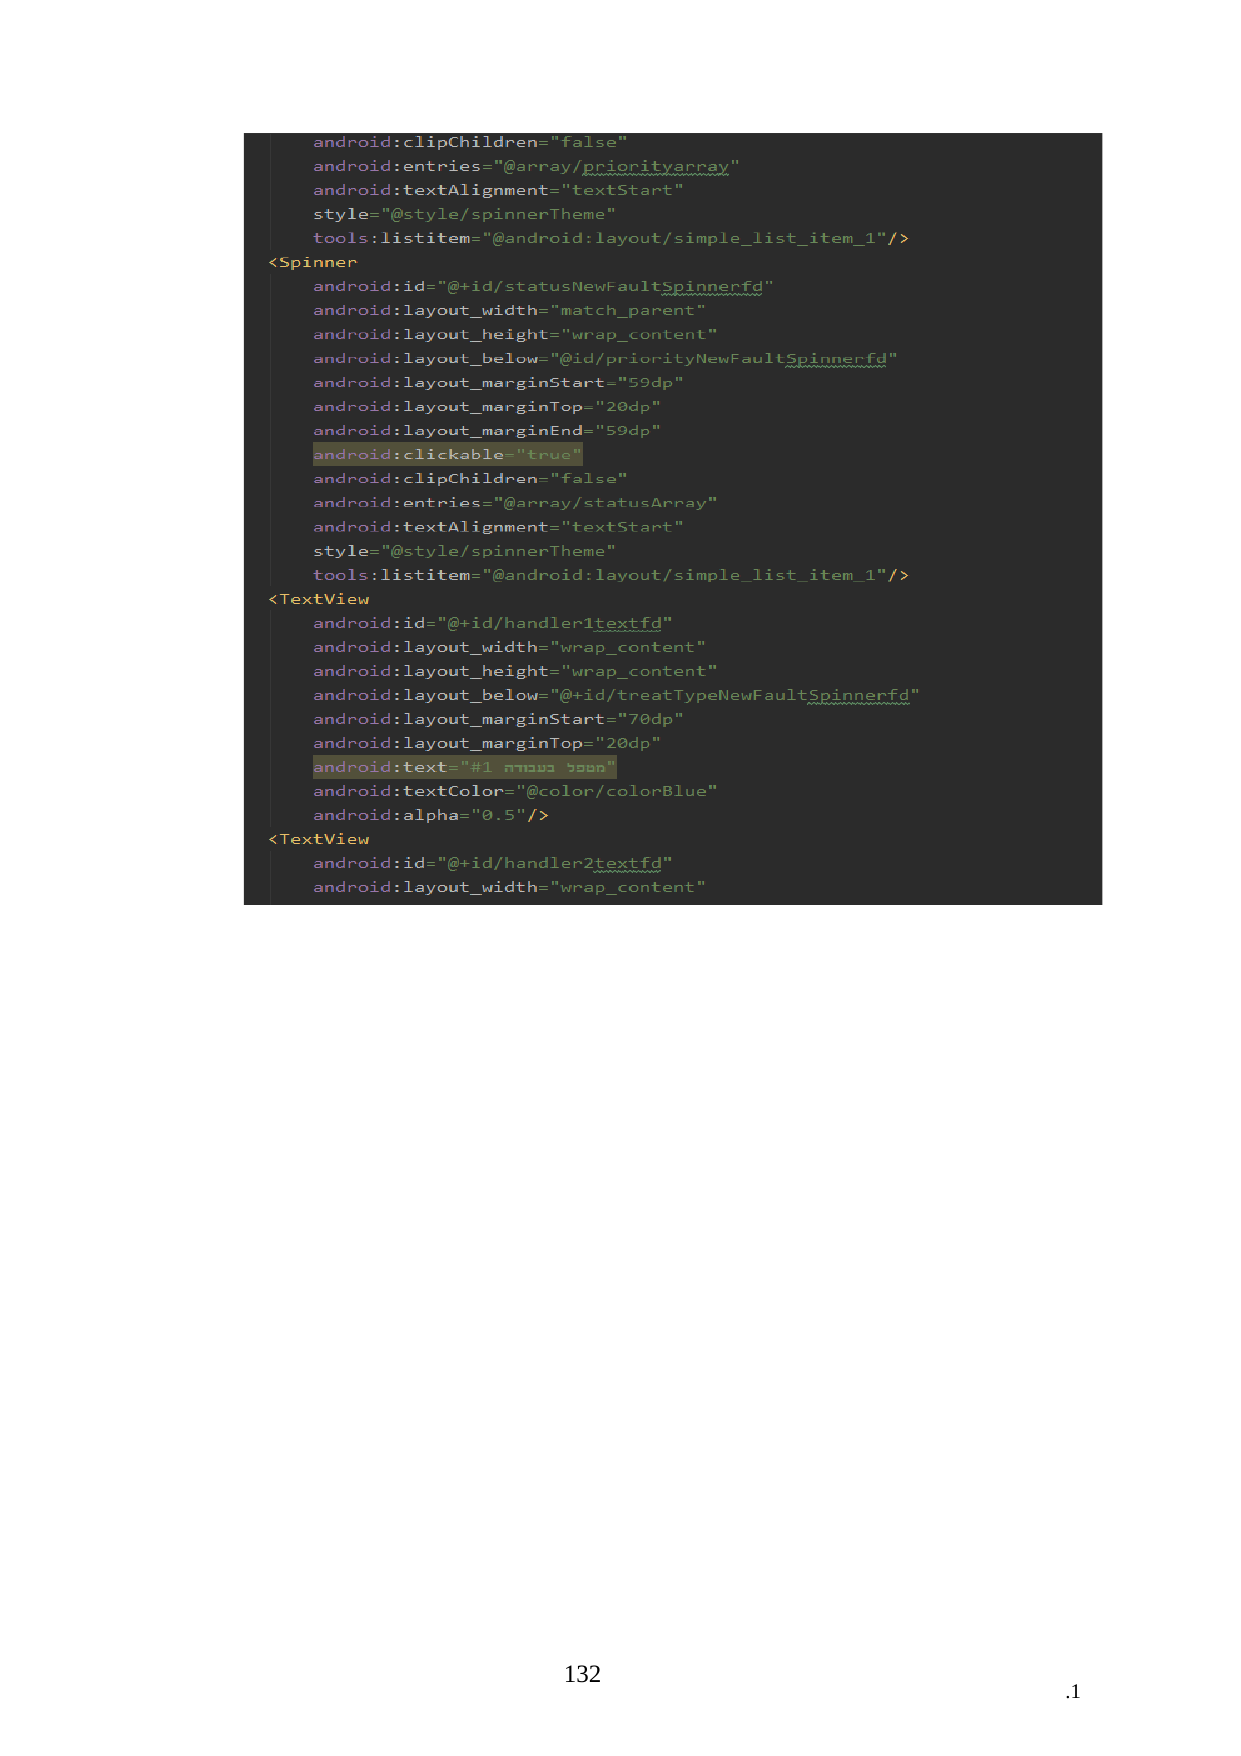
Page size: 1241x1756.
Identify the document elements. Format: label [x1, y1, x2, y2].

picture [243, 133, 1103, 905]
